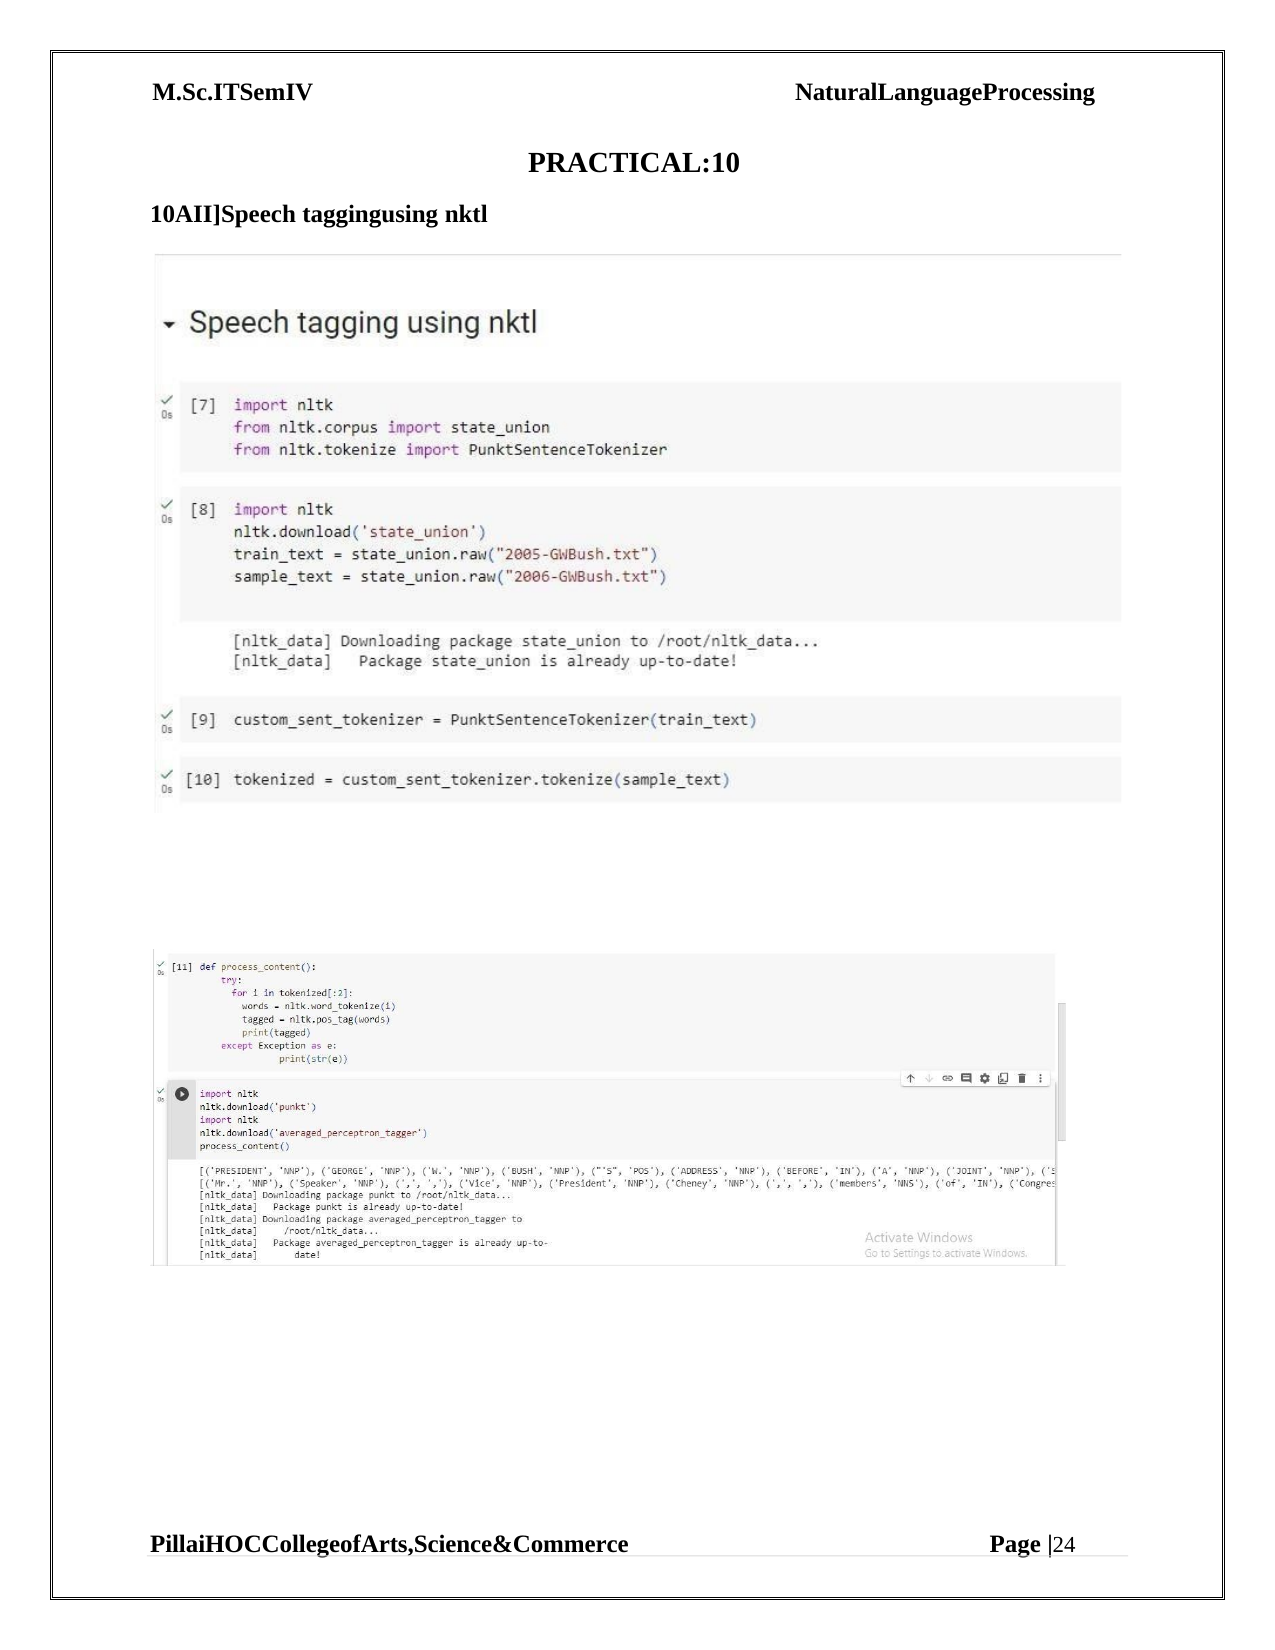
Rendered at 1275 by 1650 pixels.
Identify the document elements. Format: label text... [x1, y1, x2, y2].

text 10AII]Speech taggingusing nktl [150, 199, 491, 228]
picture [154, 253, 1122, 813]
picture [150, 949, 1066, 1266]
subtitle PRACTICAL:10 [528, 145, 1144, 179]
